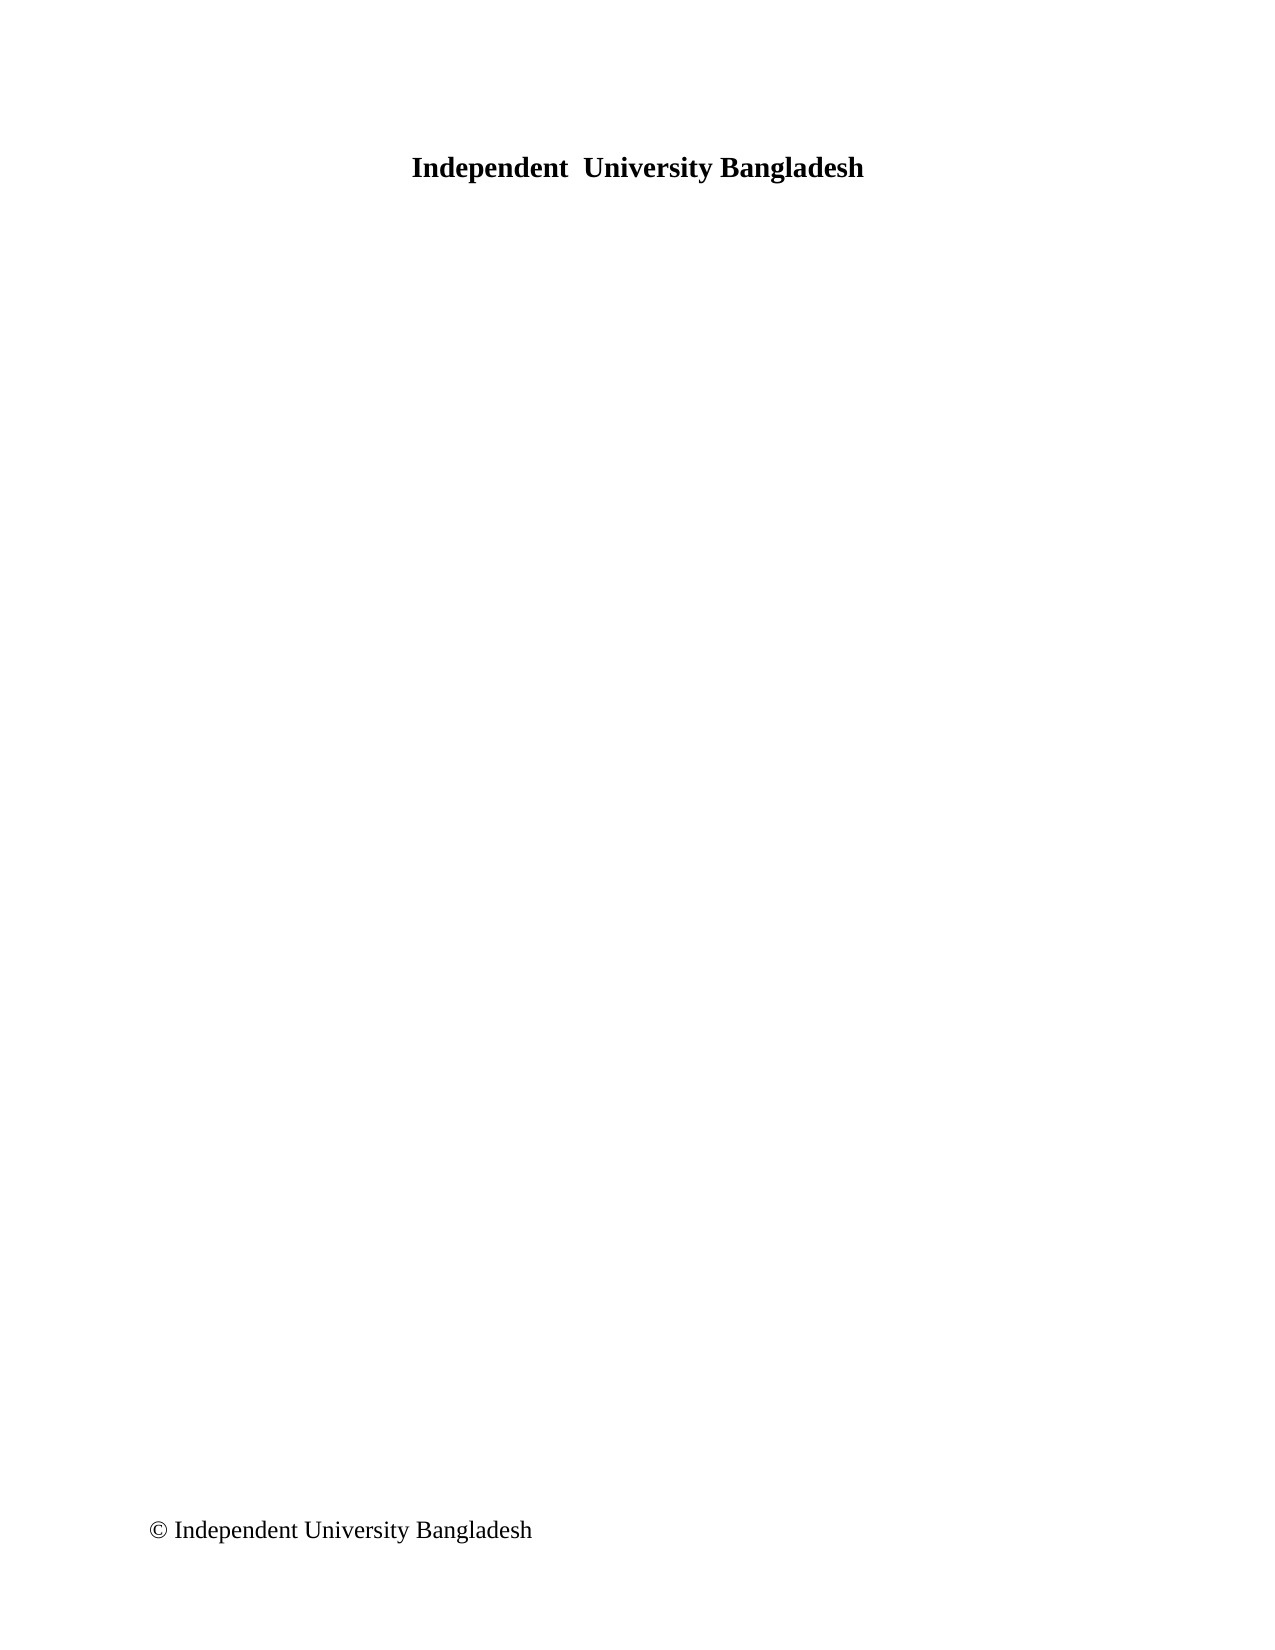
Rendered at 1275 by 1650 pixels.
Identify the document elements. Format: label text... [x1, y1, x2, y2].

text Independent University Bangladesh [150, 150, 1125, 183]
